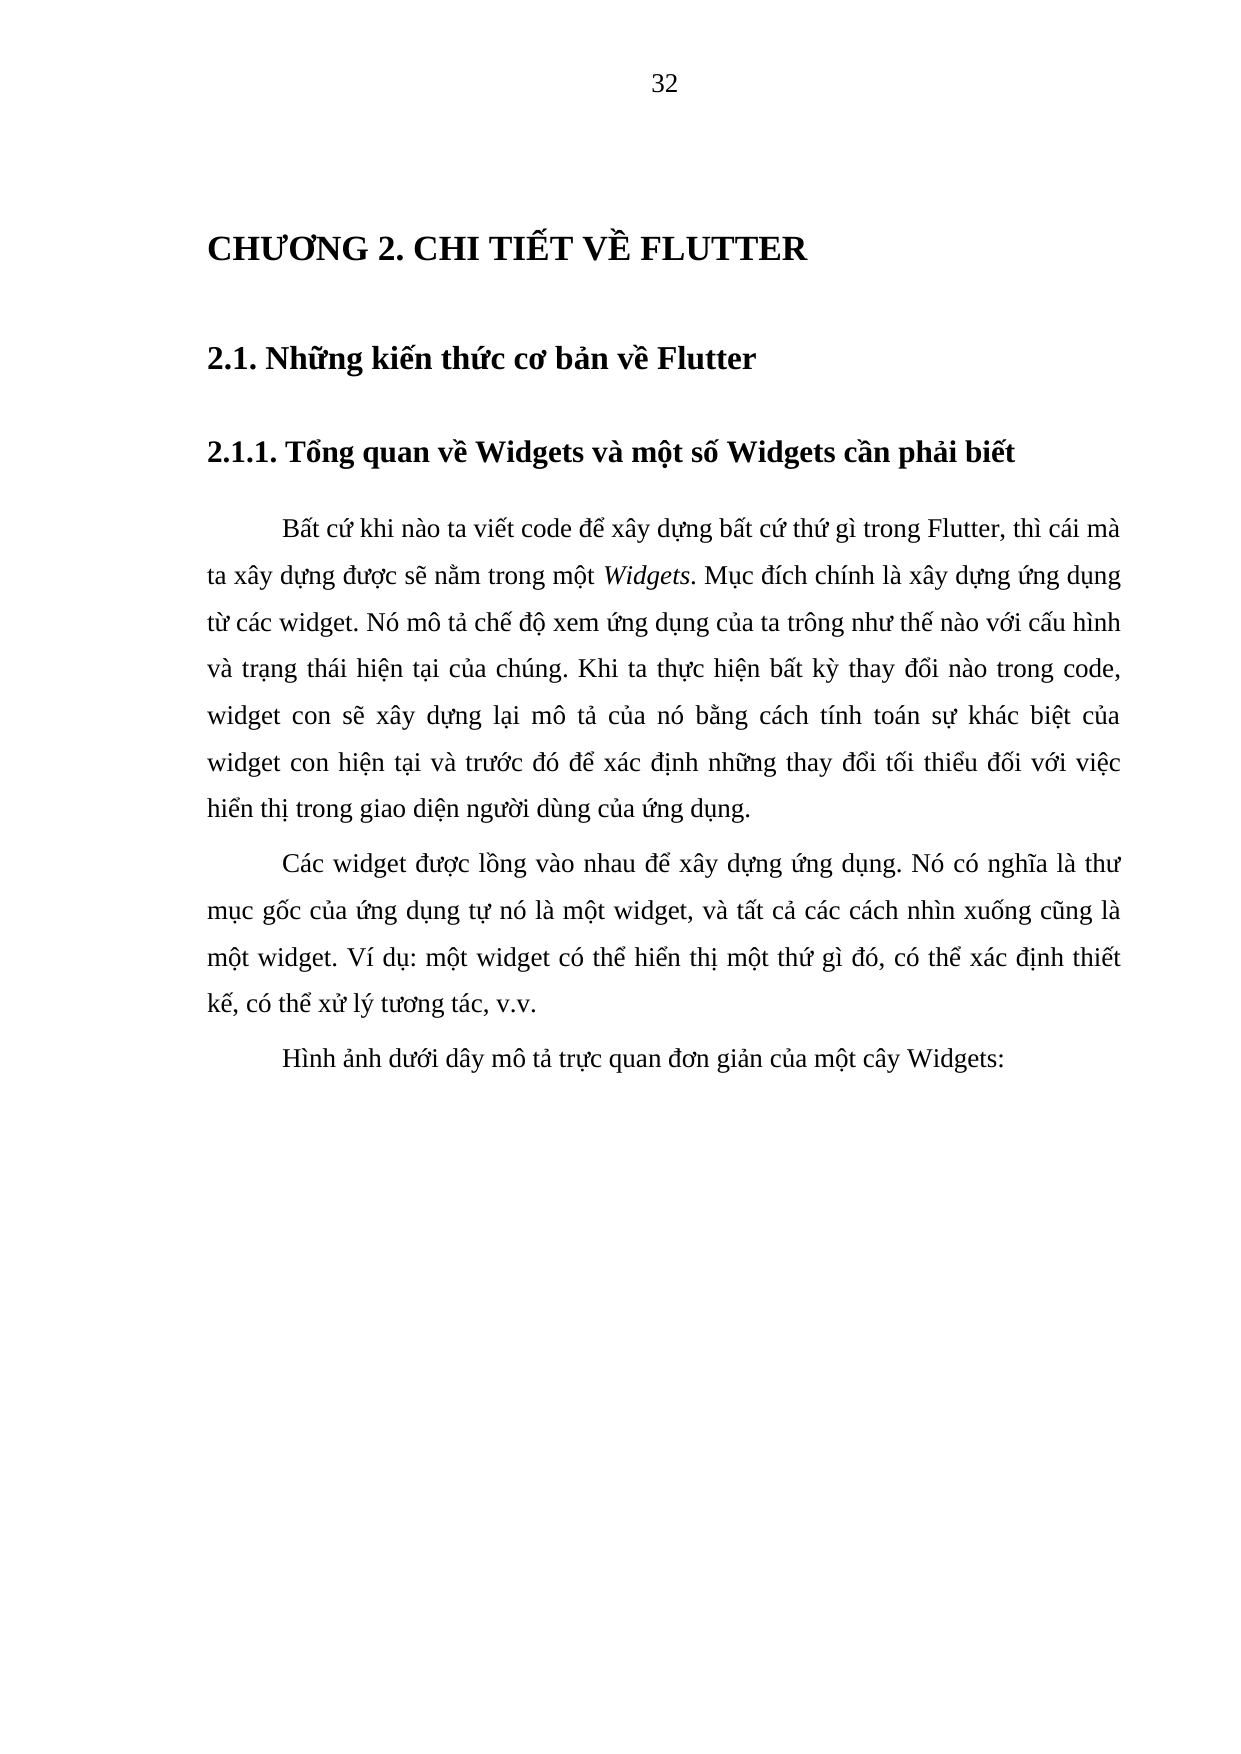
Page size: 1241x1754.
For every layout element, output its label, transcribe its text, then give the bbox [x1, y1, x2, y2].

subtitle 2.1.1. Tổng quan về Widgets và một số Widgets cần phải biết [207, 433, 1122, 469]
text Hình ảnh dưới dây mô tả trực quan đơn giản của một cây Widgets: [207, 1042, 1122, 1073]
subtitle CHƯƠNG 2. CHI TIẾT VỀ FLUTTER [207, 227, 1152, 268]
text Bất cứ khi nào ta viết code để xây dựng bất cứ thứ gì trong Flutter, thì cái mà ta xây dựng được sẽ nằm trong một Widgets. Mục đích chính là xây dựng ứng dụng từ các widget. Nó mô tả chế độ xem ứng dụng của ta trông như thế nào với cấu hình và trạng thái hiện tại của chúng. Khi ta thực hiện bất kỳ thay đổi nào trong code, widget con sẽ xây dựng lại mô tả của nó bằng cách tính toán sự khác biệt của widget con hiện tại và trước đó để xác định những thay đổi tối thiểu đối với việc hiển thị trong giao diện người dùng của ứng dụng. [207, 512, 1122, 823]
text Các widget được lồng vào nhau để xây dựng ứng dụng. Nó có nghĩa là thư mục gốc của ứng dụng tự nó là một widget, và tất cả các cách nhìn xuống cũng là một widget. Ví dụ: một widget có thể hiển thị một thứ gì đó, có thể xác định thiết kế, có thể xử lý tương tác, v.v. [207, 847, 1122, 1018]
subtitle 2.1. Những kiến thức cơ bản về Flutter [207, 338, 1122, 377]
